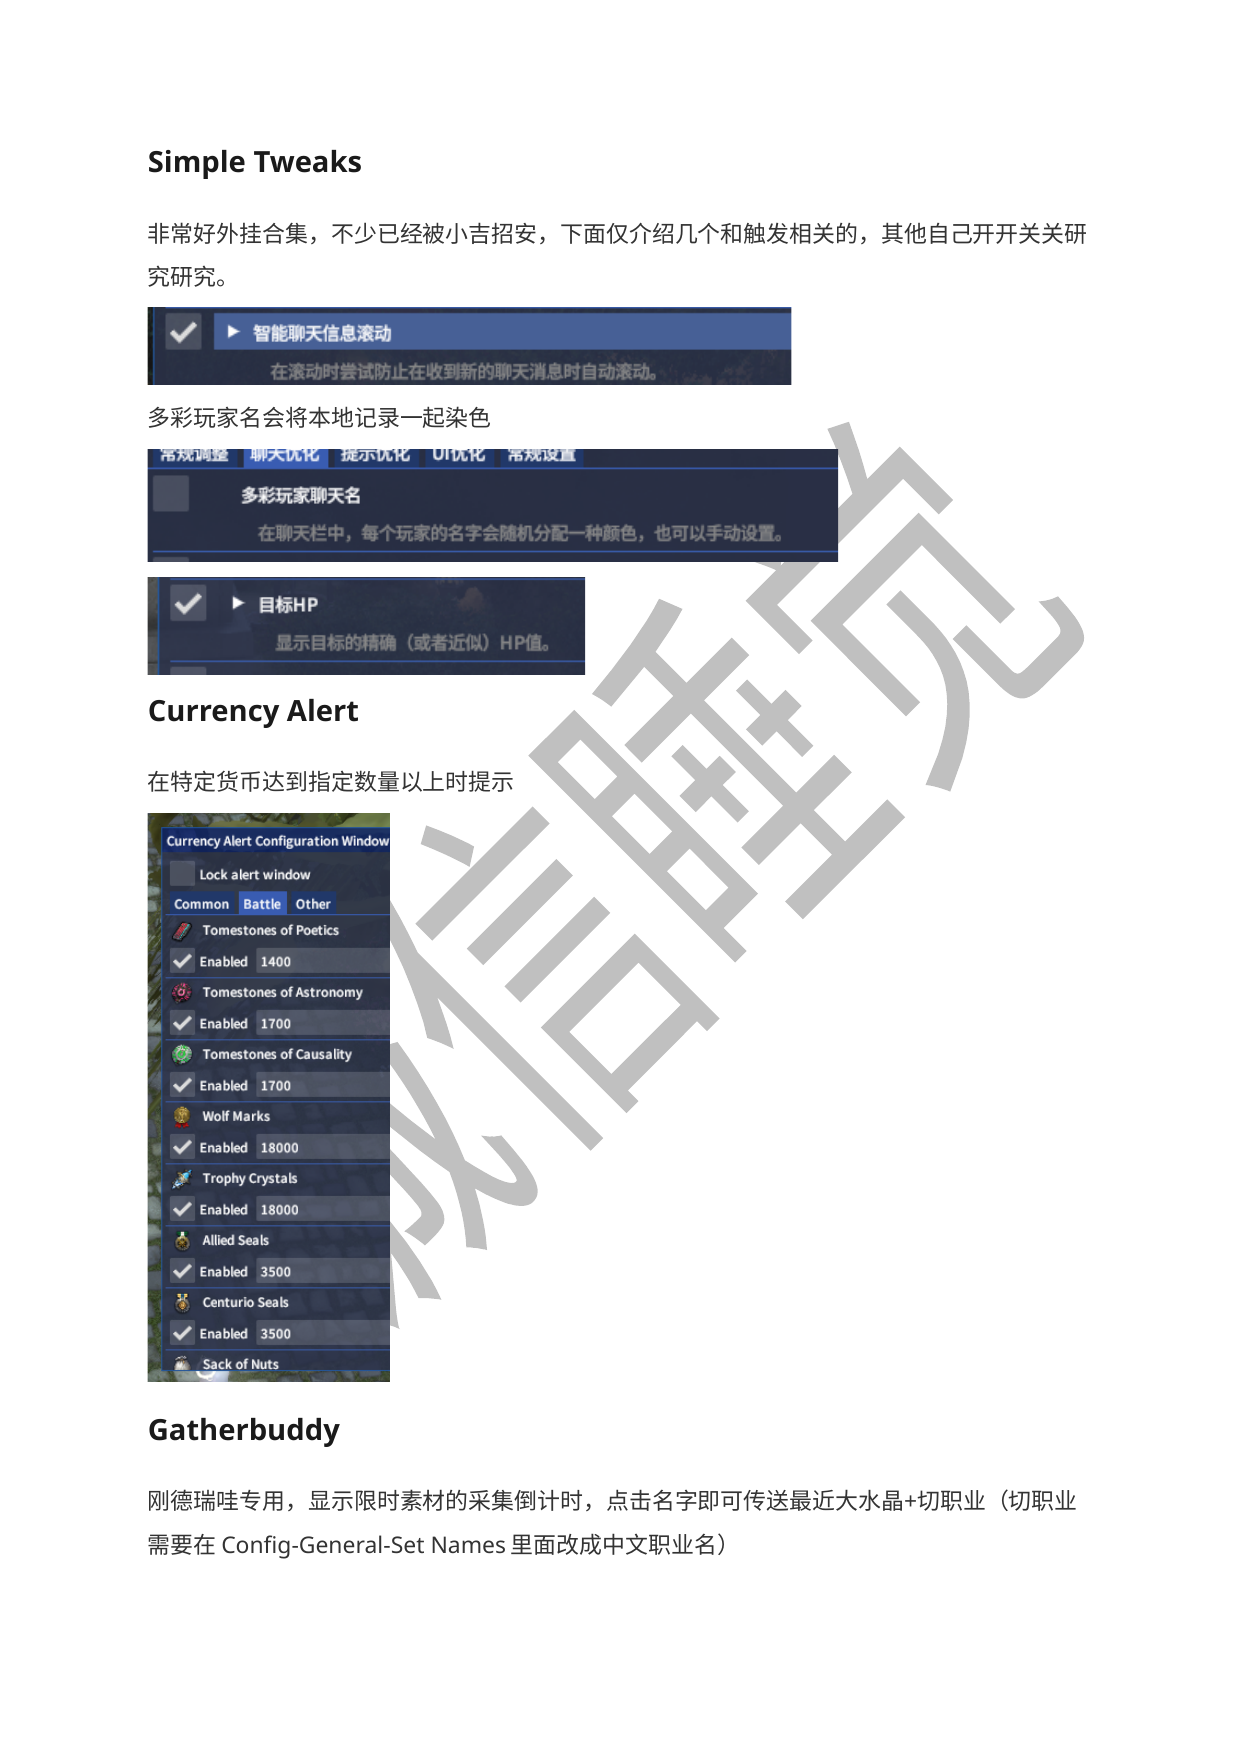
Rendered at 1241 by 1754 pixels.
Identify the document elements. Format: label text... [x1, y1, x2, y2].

picture [147, 577, 586, 675]
picture [147, 307, 792, 385]
text 非常好外挂合集，不少已经被小吉招安，下面仅介绍几个和触发相关的，其他自己开开关关研究研究。 [148, 215, 1093, 292]
text 刚德瑞哇专用，显示限时素材的采集倒计时，点击名字即可传送最近大水晶+切职业（切职业需要在Config-General-Set Names里面改成中文职业名） [148, 1483, 1093, 1560]
subtitle Currency Alert [148, 690, 1093, 730]
text 多彩玩家名会将本地记录一起染色 [148, 400, 1093, 433]
text 在特定货币达到指定数量以上时提示 [148, 764, 1093, 797]
subtitle Simple Tweaks [148, 142, 1093, 181]
picture [147, 813, 390, 1382]
picture [147, 449, 839, 562]
subtitle Gatherbuddy [148, 1409, 1093, 1449]
